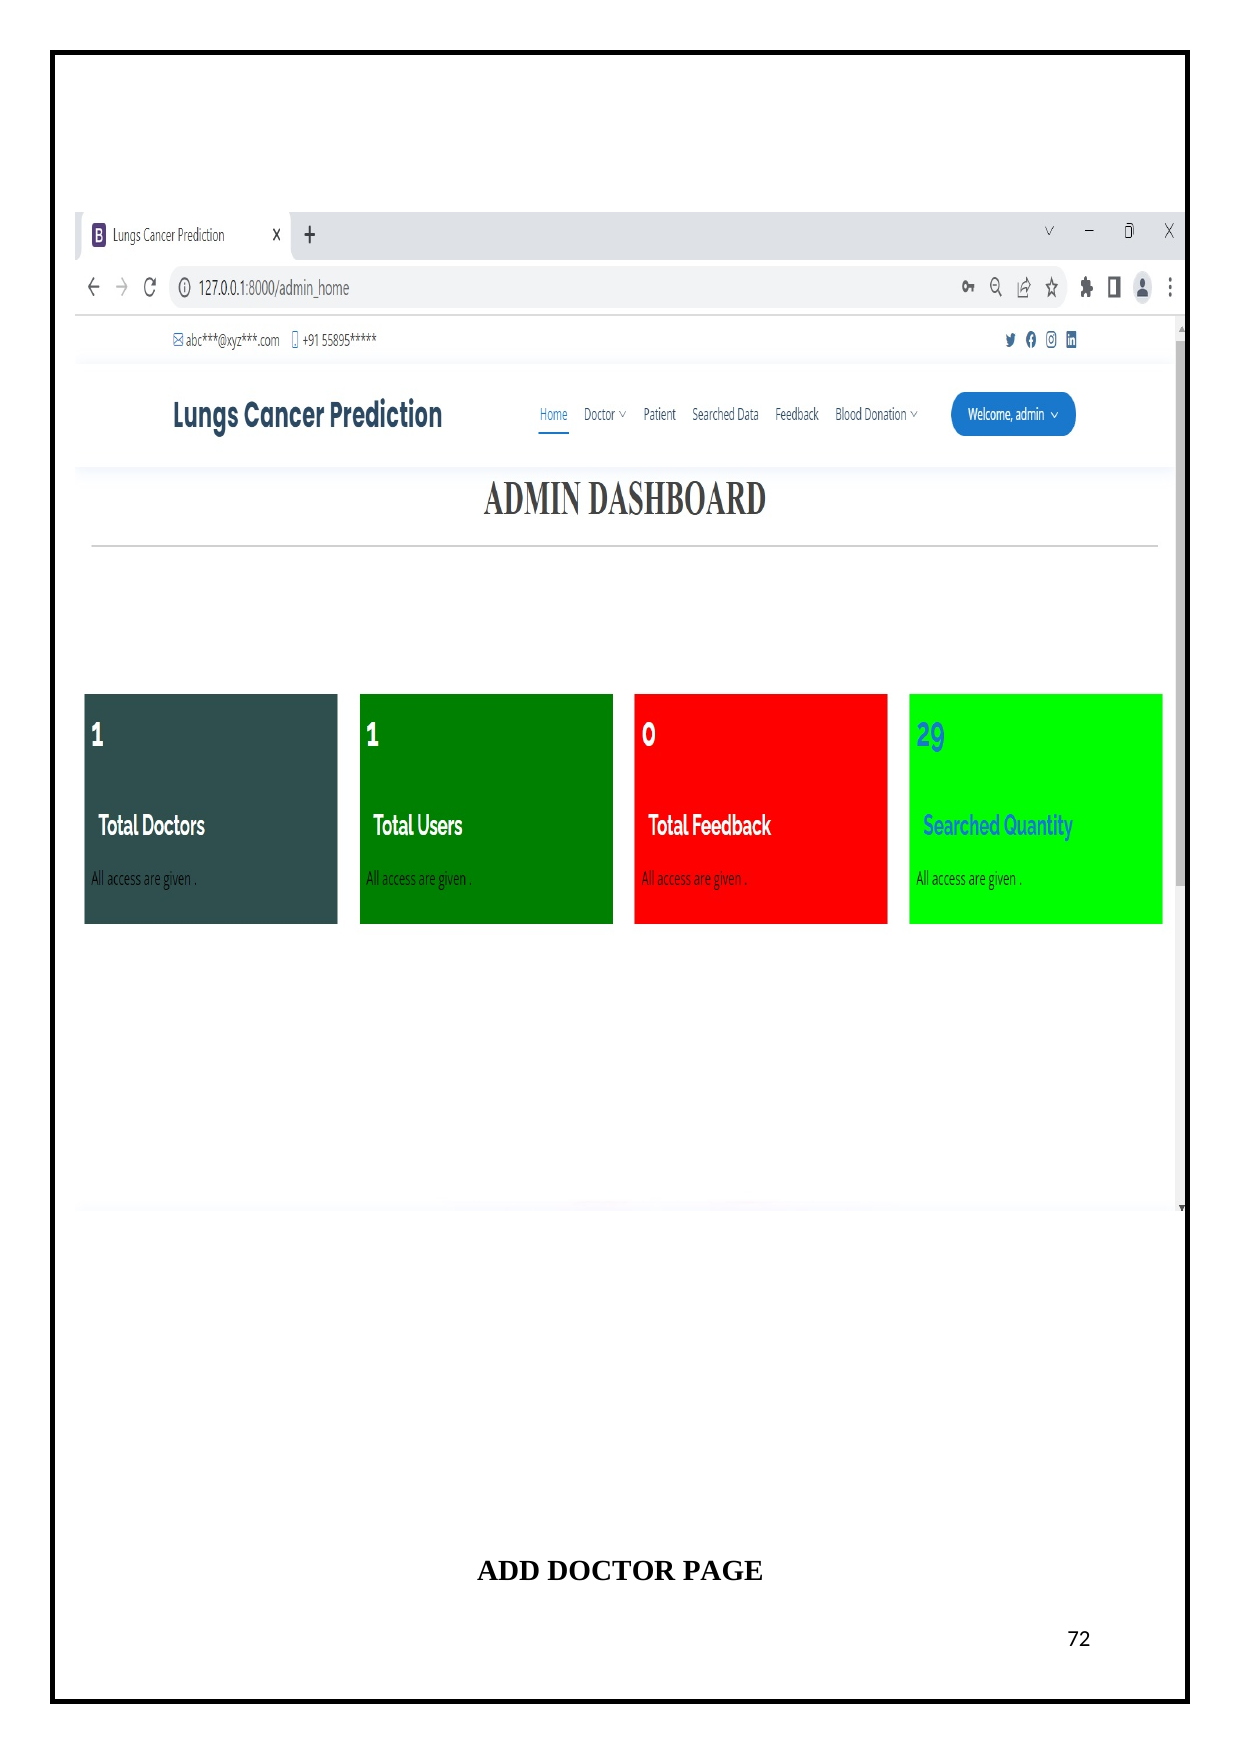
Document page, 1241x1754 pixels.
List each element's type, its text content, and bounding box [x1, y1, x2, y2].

text ADD DOCTOR PAGE [150, 1553, 1090, 1587]
picture [75, 212, 1185, 1211]
